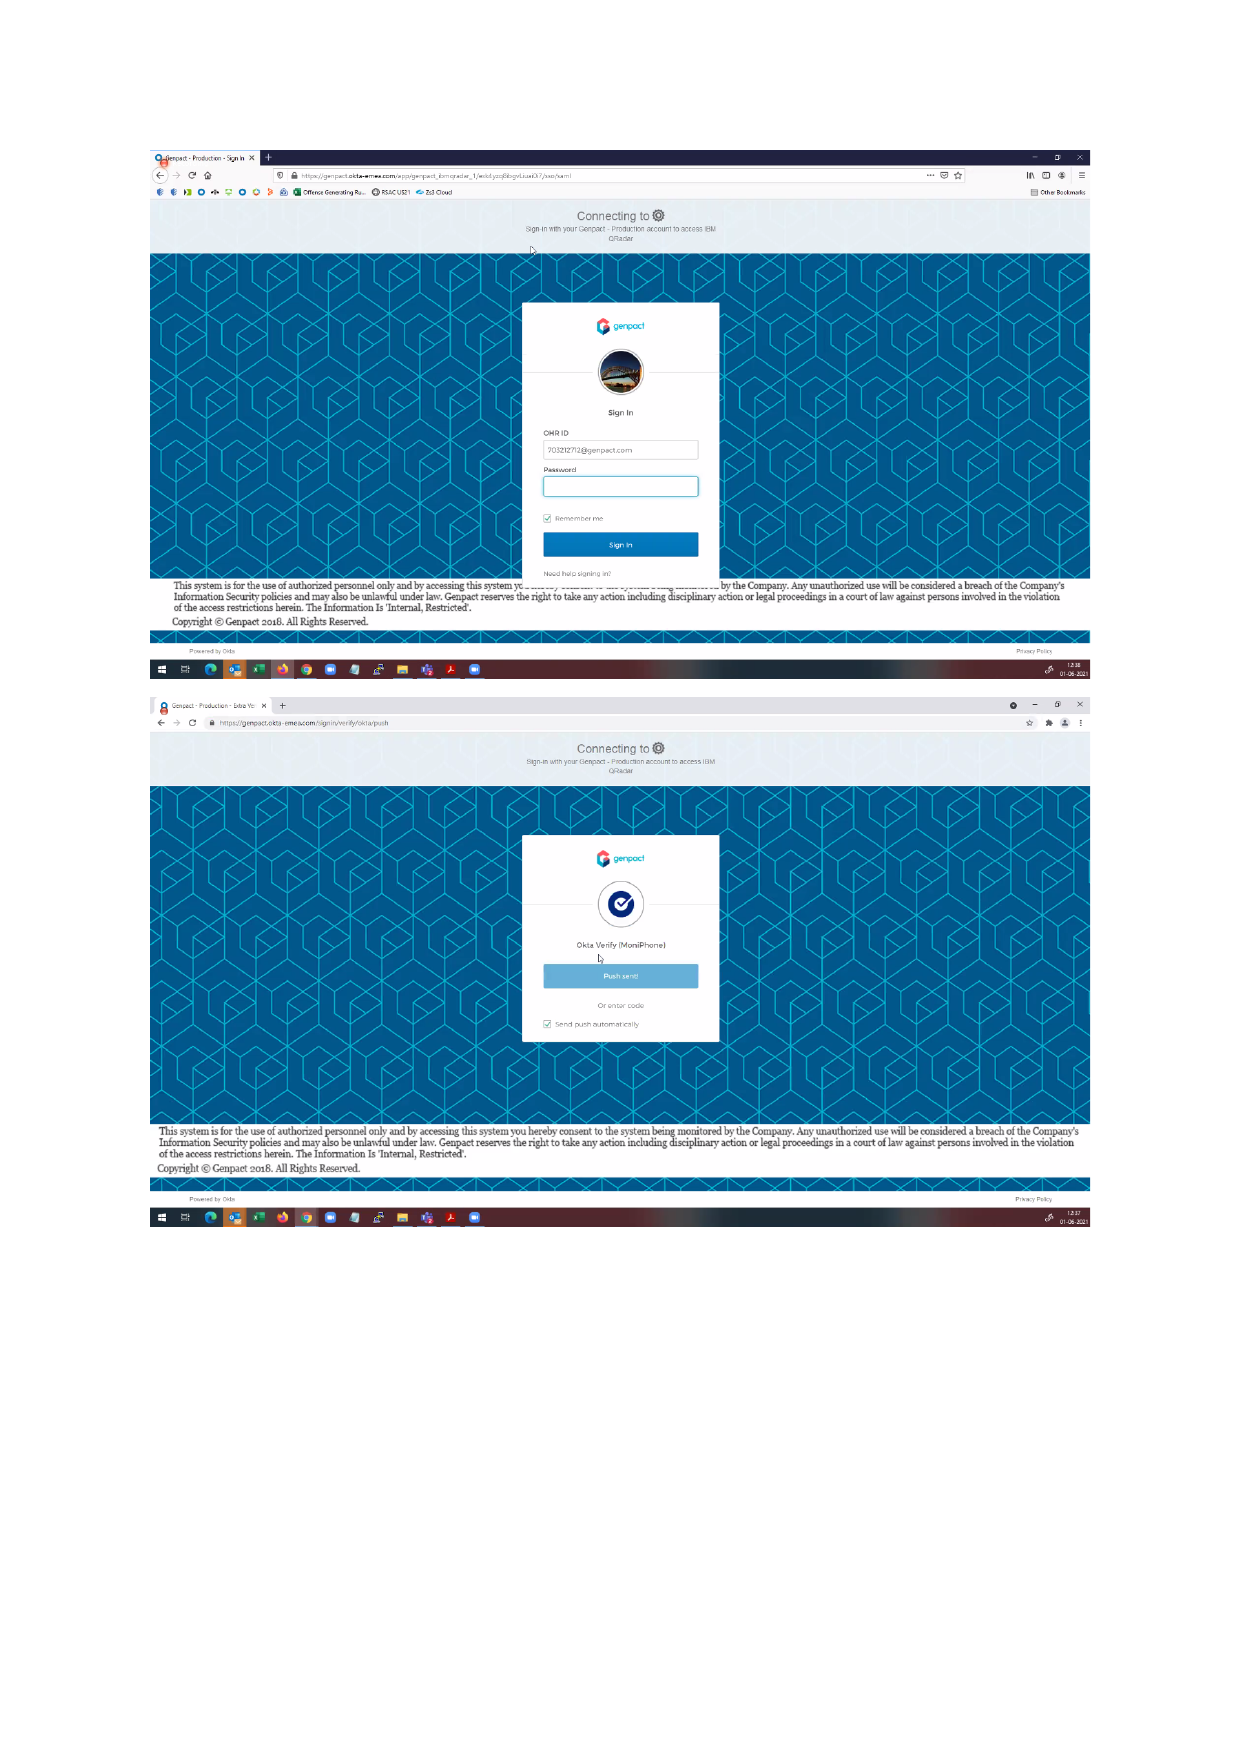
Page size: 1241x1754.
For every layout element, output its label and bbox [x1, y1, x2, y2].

picture [361, 256, 418, 310]
picture [793, 920, 851, 977]
picture [786, 380, 826, 435]
picture [927, 445, 937, 457]
picture [166, 866, 188, 880]
picture [455, 264, 476, 279]
picture [195, 1073, 204, 1085]
picture [1048, 507, 1070, 540]
picture [163, 317, 186, 350]
picture [745, 1049, 770, 1085]
picture [337, 854, 361, 888]
picture [771, 317, 795, 350]
picture [422, 339, 448, 372]
picture [874, 985, 883, 998]
picture [875, 854, 883, 867]
picture [195, 810, 204, 824]
picture [329, 445, 357, 499]
picture [483, 339, 492, 350]
picture [292, 896, 346, 923]
picture [982, 1008, 991, 1019]
picture [942, 264, 964, 279]
picture [760, 1073, 770, 1085]
picture [1043, 1051, 1072, 1107]
picture [333, 422, 384, 447]
picture [1013, 942, 1021, 954]
picture [196, 319, 206, 329]
picture [195, 940, 224, 976]
picture [1000, 276, 1027, 309]
picture [795, 864, 817, 880]
picture [399, 984, 425, 1019]
picture [858, 864, 880, 879]
picture [890, 929, 912, 945]
picture [1043, 876, 1054, 889]
picture [972, 485, 1025, 511]
picture [1062, 529, 1088, 562]
picture [363, 359, 416, 384]
picture [285, 443, 309, 478]
picture [485, 327, 507, 341]
picture [969, 339, 997, 372]
picture [402, 790, 411, 802]
picture [667, 1051, 694, 1107]
picture [391, 402, 419, 436]
picture [879, 529, 905, 562]
picture [809, 1050, 833, 1086]
picture [982, 1051, 1009, 1107]
picture [447, 811, 474, 845]
picture [757, 276, 765, 287]
picture [950, 942, 977, 976]
picture [258, 985, 285, 1041]
picture [879, 445, 905, 499]
picture [818, 529, 844, 562]
picture [351, 877, 362, 889]
picture [166, 994, 188, 1010]
picture [424, 327, 447, 342]
picture [970, 466, 979, 477]
picture [966, 853, 990, 889]
picture [881, 295, 933, 321]
picture [258, 855, 285, 910]
picture [398, 853, 423, 888]
picture [150, 697, 1091, 825]
picture [982, 876, 1009, 910]
picture [150, 257, 156, 265]
picture [967, 1050, 979, 1063]
picture [639, 1060, 660, 1076]
picture [321, 1073, 330, 1085]
picture [513, 275, 521, 288]
picture [211, 984, 236, 1020]
picture [150, 1050, 161, 1064]
picture [511, 1060, 534, 1076]
picture [950, 1073, 959, 1085]
picture [300, 466, 326, 499]
picture [849, 466, 875, 498]
picture [150, 320, 174, 372]
picture [856, 877, 865, 888]
picture [746, 918, 771, 954]
picture [851, 455, 872, 468]
picture [214, 790, 227, 803]
picture [972, 327, 994, 341]
picture [921, 1028, 975, 1054]
picture [384, 812, 393, 823]
picture [761, 812, 788, 846]
picture [827, 1061, 848, 1076]
picture [302, 358, 355, 384]
picture [1003, 264, 1025, 279]
picture [937, 986, 946, 998]
picture [834, 509, 844, 520]
picture [260, 1093, 315, 1119]
picture [881, 264, 903, 279]
picture [209, 276, 235, 308]
picture [940, 319, 966, 373]
picture [953, 1060, 974, 1076]
picture [634, 810, 644, 824]
picture [924, 380, 948, 415]
picture [453, 403, 478, 436]
picture [321, 812, 348, 845]
picture [1031, 466, 1057, 499]
picture [776, 984, 802, 1019]
picture [940, 402, 966, 435]
picture [292, 864, 314, 879]
picture [150, 509, 156, 518]
picture [870, 1049, 896, 1087]
picture [384, 855, 411, 910]
picture [258, 1073, 267, 1085]
picture [447, 856, 475, 910]
picture [1062, 986, 1072, 998]
picture [150, 932, 157, 942]
picture [510, 942, 518, 954]
picture [150, 276, 174, 308]
picture [1001, 276, 1009, 288]
picture [350, 790, 380, 846]
picture [1031, 790, 1040, 802]
picture [483, 466, 492, 477]
picture [418, 1028, 473, 1054]
picture [304, 919, 330, 954]
picture [211, 421, 264, 448]
picture [795, 1027, 849, 1054]
picture [793, 876, 802, 888]
picture [1077, 927, 1091, 944]
picture [696, 276, 704, 288]
picture [1062, 402, 1088, 434]
picture [415, 1007, 443, 1043]
picture [288, 1006, 299, 1020]
picture [268, 275, 277, 288]
picture [1078, 840, 1091, 857]
picture [178, 508, 204, 562]
picture [468, 442, 492, 478]
picture [253, 507, 278, 540]
picture [258, 810, 267, 823]
picture [729, 1007, 757, 1042]
picture [701, 1093, 755, 1120]
picture [725, 466, 735, 477]
picture [451, 276, 462, 289]
picture [351, 920, 380, 976]
picture [512, 799, 535, 814]
picture [391, 402, 400, 414]
picture [856, 790, 883, 845]
picture [758, 422, 811, 448]
picture [879, 276, 905, 309]
picture [355, 864, 378, 879]
picture [984, 864, 1006, 879]
picture [698, 1072, 727, 1107]
picture [406, 442, 431, 478]
picture [824, 1073, 833, 1085]
picture [973, 359, 1025, 384]
picture [209, 529, 218, 540]
picture [620, 1049, 644, 1085]
picture [198, 1060, 219, 1075]
picture [496, 986, 507, 997]
picture [315, 380, 339, 414]
picture [950, 988, 1009, 1042]
picture [300, 380, 326, 435]
picture [213, 1051, 224, 1063]
picture [227, 876, 254, 910]
picture [483, 507, 509, 562]
picture [497, 856, 505, 867]
picture [431, 919, 456, 954]
picture [321, 942, 348, 976]
picture [451, 277, 480, 310]
picture [386, 1093, 440, 1120]
picture [953, 929, 974, 945]
picture [790, 453, 811, 468]
picture [557, 1049, 581, 1086]
picture [886, 985, 915, 1042]
picture [276, 790, 286, 802]
picture [1076, 811, 1085, 823]
picture [987, 444, 997, 458]
picture [1016, 929, 1037, 945]
picture [886, 941, 896, 955]
picture [418, 864, 440, 879]
picture [654, 1051, 664, 1063]
picture [575, 1060, 597, 1076]
picture [747, 986, 757, 997]
picture [384, 942, 411, 976]
picture [289, 1007, 317, 1042]
picture [847, 339, 875, 372]
picture [346, 317, 369, 351]
picture [897, 381, 905, 393]
picture [150, 962, 188, 988]
picture [970, 339, 979, 350]
picture [321, 1073, 348, 1107]
picture [918, 1007, 946, 1041]
picture [909, 338, 937, 372]
picture [764, 962, 818, 988]
picture [894, 443, 918, 477]
picture [1016, 443, 1040, 477]
picture [1013, 986, 1040, 1041]
picture [1060, 919, 1085, 954]
picture [1076, 855, 1091, 902]
picture [957, 381, 966, 393]
picture [288, 876, 299, 889]
picture [787, 466, 796, 478]
picture [846, 380, 875, 436]
picture [150, 802, 157, 811]
picture [318, 318, 326, 330]
picture [634, 1072, 664, 1108]
picture [194, 507, 217, 540]
picture [198, 929, 219, 945]
picture [333, 517, 353, 533]
picture [478, 1007, 487, 1020]
picture [321, 942, 329, 954]
picture [239, 339, 248, 350]
picture [824, 811, 833, 824]
picture [984, 897, 1037, 923]
picture [919, 1008, 928, 1019]
picture [307, 985, 318, 998]
picture [1016, 1060, 1037, 1076]
picture [818, 276, 844, 309]
picture [1016, 317, 1039, 351]
picture [178, 789, 204, 823]
picture [451, 528, 459, 541]
picture [346, 442, 370, 479]
picture [833, 317, 856, 350]
picture [315, 256, 340, 288]
picture [331, 530, 339, 540]
picture [355, 1028, 410, 1054]
picture [729, 485, 781, 511]
picture [241, 485, 293, 511]
picture [387, 1060, 408, 1076]
picture [239, 381, 296, 437]
picture [422, 338, 430, 350]
picture [364, 454, 384, 468]
picture [973, 454, 995, 468]
picture [886, 854, 946, 911]
picture [150, 549, 202, 574]
picture [260, 831, 314, 858]
picture [940, 276, 948, 288]
picture [1076, 986, 1091, 1033]
picture [394, 264, 416, 279]
picture [1047, 1028, 1091, 1076]
picture [211, 853, 235, 889]
picture [1049, 445, 1057, 456]
picture [431, 1049, 455, 1085]
picture [162, 920, 191, 976]
picture [911, 327, 933, 341]
picture [486, 454, 506, 468]
picture [1031, 339, 1041, 350]
picture [856, 876, 883, 910]
picture [856, 920, 883, 976]
picture [447, 942, 474, 976]
picture [984, 995, 1006, 1011]
picture [698, 264, 720, 279]
picture [150, 296, 202, 321]
picture [450, 319, 480, 373]
picture [749, 855, 757, 867]
picture [818, 276, 826, 287]
picture [437, 380, 461, 414]
picture [1044, 1007, 1072, 1042]
picture [820, 517, 842, 532]
picture [905, 919, 916, 934]
picture [889, 831, 943, 858]
picture [470, 509, 478, 519]
picture [329, 402, 357, 434]
picture [181, 453, 202, 468]
picture [887, 1073, 895, 1085]
picture [867, 318, 875, 330]
picture [150, 832, 188, 859]
picture [896, 508, 905, 520]
picture [933, 919, 959, 954]
picture [211, 549, 263, 574]
picture [921, 865, 943, 879]
picture [257, 445, 266, 457]
picture [239, 256, 296, 310]
picture [1076, 942, 1084, 954]
picture [790, 487, 842, 511]
picture [447, 812, 456, 823]
picture [468, 317, 490, 350]
picture [732, 865, 755, 879]
picture [1043, 789, 1072, 845]
picture [258, 318, 265, 330]
picture [827, 929, 849, 945]
picture [557, 789, 582, 825]
picture [757, 529, 765, 542]
picture [940, 276, 966, 309]
picture [261, 929, 282, 945]
picture [840, 984, 865, 1019]
picture [818, 529, 826, 540]
picture [361, 466, 387, 498]
picture [1003, 295, 1053, 322]
picture [856, 1007, 883, 1041]
picture [355, 897, 409, 923]
picture [333, 549, 384, 575]
picture [889, 961, 944, 989]
picture [478, 789, 519, 847]
picture [415, 876, 425, 889]
picture [463, 984, 485, 1019]
picture [229, 1028, 282, 1054]
picture [759, 390, 781, 405]
picture [1015, 1093, 1070, 1120]
picture [164, 1008, 173, 1019]
picture [1033, 358, 1087, 384]
picture [528, 1051, 538, 1063]
picture [211, 517, 231, 533]
picture [274, 853, 297, 888]
picture [368, 1049, 394, 1085]
picture [760, 1073, 788, 1107]
picture [150, 277, 156, 286]
picture [879, 402, 887, 414]
picture [842, 790, 852, 802]
picture [387, 1075, 392, 1083]
picture [950, 811, 977, 846]
picture [376, 507, 400, 541]
picture [887, 811, 896, 824]
picture [774, 509, 783, 519]
picture [827, 831, 880, 858]
picture [728, 327, 751, 342]
picture [512, 1093, 566, 1120]
picture [244, 985, 254, 998]
picture [1079, 507, 1091, 525]
picture [197, 799, 220, 814]
picture [894, 316, 917, 350]
picture [361, 507, 387, 562]
picture [178, 381, 204, 435]
picture [717, 1050, 727, 1064]
picture [369, 855, 380, 867]
picture [1003, 422, 1056, 448]
picture [378, 444, 387, 456]
picture [272, 295, 324, 321]
picture [821, 422, 872, 448]
picture [732, 896, 786, 923]
picture [363, 485, 416, 511]
picture [591, 1051, 601, 1063]
picture [882, 381, 937, 447]
picture [422, 381, 448, 435]
picture [209, 403, 217, 414]
picture [842, 919, 851, 932]
picture [999, 319, 1028, 372]
picture [494, 918, 519, 954]
picture [329, 529, 357, 562]
picture [453, 530, 480, 562]
picture [760, 984, 788, 1041]
picture [150, 853, 172, 889]
picture [384, 942, 393, 954]
picture [1013, 942, 1040, 976]
picture [790, 359, 841, 384]
picture [1076, 818, 1091, 845]
picture [394, 517, 415, 532]
picture [196, 445, 206, 457]
picture [261, 1060, 282, 1076]
picture [229, 993, 252, 1009]
picture [150, 1041, 157, 1051]
picture [1076, 1081, 1091, 1107]
picture [733, 995, 754, 1010]
picture [1060, 789, 1085, 823]
picture [258, 942, 285, 976]
picture [300, 508, 326, 562]
picture [996, 790, 1022, 824]
picture [1047, 995, 1069, 1010]
picture [425, 454, 445, 468]
picture [451, 445, 478, 498]
picture [1065, 548, 1091, 574]
picture [1033, 327, 1053, 342]
picture [150, 529, 174, 560]
picture [276, 920, 285, 932]
picture [793, 790, 820, 845]
picture [447, 942, 455, 954]
picture [387, 832, 440, 858]
picture [384, 812, 411, 846]
picture [1062, 402, 1072, 414]
picture [455, 390, 477, 405]
picture [887, 789, 946, 847]
picture [918, 1051, 946, 1107]
picture [764, 831, 817, 858]
picture [1001, 529, 1009, 540]
picture [422, 507, 448, 562]
picture [324, 1093, 378, 1120]
picture [604, 1050, 631, 1107]
picture [940, 529, 948, 540]
picture [1077, 316, 1091, 353]
picture [912, 454, 933, 468]
picture [329, 403, 340, 414]
picture [195, 1075, 222, 1107]
picture [287, 508, 296, 520]
picture [966, 984, 991, 1019]
picture [760, 941, 770, 955]
picture [288, 920, 317, 976]
picture [634, 1072, 644, 1086]
picture [879, 402, 905, 435]
picture [923, 507, 948, 542]
picture [729, 359, 781, 384]
picture [984, 507, 1010, 541]
picture [1028, 853, 1053, 888]
picture [764, 929, 786, 945]
picture [918, 876, 928, 889]
picture [942, 549, 993, 574]
picture [818, 445, 844, 498]
picture [779, 790, 788, 802]
picture [245, 854, 254, 867]
picture [268, 400, 278, 413]
picture [833, 443, 857, 477]
picture [886, 941, 915, 976]
picture [856, 1051, 883, 1107]
picture [229, 897, 283, 923]
picture [541, 1051, 600, 1108]
picture [415, 789, 443, 846]
picture [1001, 529, 1027, 562]
picture [980, 790, 1009, 845]
picture [1031, 1051, 1040, 1063]
picture [836, 381, 844, 393]
picture [793, 1006, 820, 1041]
picture [725, 382, 753, 435]
picture [1064, 295, 1091, 321]
picture [823, 1073, 853, 1108]
picture [1003, 390, 1024, 405]
picture [324, 929, 345, 945]
picture [1060, 1050, 1086, 1085]
picture [227, 877, 236, 889]
picture [440, 319, 448, 330]
picture [224, 316, 247, 350]
picture [386, 961, 440, 989]
picture [982, 877, 991, 887]
picture [268, 528, 278, 542]
picture [446, 1075, 455, 1085]
picture [786, 339, 814, 372]
picture [744, 444, 753, 456]
picture [940, 445, 966, 499]
picture [241, 359, 293, 384]
picture [424, 485, 475, 511]
picture [730, 876, 739, 889]
picture [274, 984, 299, 1019]
picture [716, 789, 727, 803]
picture [1078, 796, 1091, 815]
picture [447, 986, 474, 1041]
picture [822, 295, 871, 321]
picture [166, 1028, 221, 1054]
picture [150, 362, 172, 384]
picture [757, 444, 783, 498]
picture [1062, 276, 1071, 288]
picture [182, 986, 191, 998]
picture [933, 1049, 959, 1085]
picture [988, 318, 997, 330]
picture [150, 911, 157, 920]
picture [178, 338, 206, 372]
picture [927, 318, 937, 331]
picture [912, 487, 963, 511]
picture [1018, 256, 1027, 267]
picture [757, 403, 783, 435]
picture [821, 549, 872, 574]
picture [394, 422, 445, 448]
picture [820, 264, 842, 279]
picture [730, 920, 757, 976]
picture [698, 1072, 707, 1085]
picture [227, 1007, 254, 1041]
picture [510, 1073, 518, 1085]
picture [321, 855, 348, 910]
picture [1001, 402, 1009, 414]
picture [337, 984, 362, 1019]
picture [950, 942, 959, 954]
picture [1031, 466, 1040, 477]
picture [890, 1060, 912, 1075]
picture [698, 811, 707, 824]
picture [227, 1051, 254, 1107]
picture [1030, 338, 1057, 372]
picture [226, 510, 236, 520]
picture [239, 466, 265, 499]
picture [849, 340, 857, 350]
picture [742, 507, 766, 541]
picture [303, 454, 323, 468]
picture [1013, 810, 1022, 823]
picture [1043, 1006, 1054, 1020]
picture [864, 380, 887, 414]
picture [465, 1051, 474, 1063]
picture [292, 995, 315, 1011]
picture [785, 507, 826, 563]
picture [455, 421, 506, 448]
picture [150, 383, 156, 391]
picture [827, 799, 849, 814]
picture [211, 264, 233, 279]
picture [229, 864, 251, 879]
picture [323, 962, 377, 989]
picture [451, 402, 460, 414]
picture [329, 319, 357, 372]
picture [732, 1027, 786, 1054]
picture [879, 529, 887, 540]
picture [391, 529, 419, 562]
picture [1079, 382, 1088, 393]
picture [809, 919, 833, 954]
picture [409, 508, 419, 520]
picture [1018, 382, 1027, 393]
picture [455, 517, 476, 532]
picture [638, 799, 660, 814]
picture [415, 1050, 444, 1107]
picture [771, 443, 796, 477]
picture [150, 789, 161, 803]
picture [757, 319, 783, 371]
picture [510, 812, 519, 823]
picture [793, 1051, 820, 1107]
picture [776, 853, 801, 888]
picture [150, 1064, 156, 1073]
picture [984, 380, 1009, 414]
picture [1013, 855, 1040, 910]
picture [393, 549, 445, 574]
picture [879, 319, 905, 369]
picture [321, 811, 330, 823]
picture [272, 264, 293, 279]
picture [463, 853, 486, 889]
picture [333, 295, 385, 321]
picture [178, 466, 187, 477]
picture [758, 549, 811, 575]
picture [528, 790, 537, 802]
picture [575, 799, 598, 814]
picture [239, 507, 265, 562]
picture [239, 338, 265, 372]
picture [953, 831, 1006, 858]
picture [1062, 276, 1088, 309]
picture [253, 380, 278, 414]
picture [178, 337, 187, 350]
picture [164, 508, 174, 520]
picture [449, 929, 471, 945]
picture [209, 445, 236, 499]
picture [164, 878, 191, 910]
picture [403, 1051, 411, 1063]
picture [996, 1050, 1021, 1085]
picture [180, 327, 202, 342]
picture [150, 446, 174, 498]
picture [922, 995, 943, 1011]
picture [501, 319, 509, 330]
picture [195, 855, 224, 910]
picture [847, 466, 857, 478]
picture [818, 402, 826, 413]
picture [818, 319, 844, 372]
picture [166, 897, 220, 923]
picture [866, 444, 876, 457]
picture [394, 295, 446, 321]
picture [683, 1050, 707, 1085]
picture [333, 264, 350, 279]
picture [371, 986, 380, 998]
picture [969, 508, 998, 562]
picture [999, 445, 1028, 499]
picture [266, 443, 296, 499]
picture [197, 962, 251, 988]
picture [450, 962, 502, 989]
picture [339, 790, 348, 802]
picture [1015, 799, 1038, 814]
picture [391, 276, 399, 287]
picture [759, 295, 812, 321]
picture [903, 984, 928, 1020]
picture [180, 359, 233, 384]
picture [322, 832, 377, 858]
picture [415, 875, 443, 911]
picture [465, 920, 474, 932]
picture [272, 517, 293, 532]
picture [921, 897, 975, 923]
picture [789, 327, 812, 341]
picture [422, 466, 448, 499]
picture [812, 855, 820, 867]
picture [944, 517, 964, 533]
picture [591, 790, 601, 802]
picture [1034, 454, 1054, 468]
picture [818, 402, 844, 435]
picture [727, 340, 736, 350]
picture [795, 897, 849, 923]
picture [478, 920, 507, 976]
picture [821, 390, 842, 405]
picture [329, 276, 339, 289]
picture [890, 1093, 943, 1120]
picture [856, 1008, 865, 1019]
picture [1062, 319, 1088, 372]
picture [406, 316, 430, 351]
picture [258, 790, 317, 846]
picture [957, 508, 966, 520]
picture [355, 995, 377, 1010]
picture [182, 855, 191, 867]
picture [339, 920, 348, 932]
picture [363, 327, 385, 342]
picture [150, 890, 161, 912]
picture [272, 422, 323, 448]
picture [227, 920, 254, 976]
picture [241, 327, 264, 342]
picture [150, 919, 161, 933]
picture [842, 1051, 851, 1063]
picture [150, 1093, 1091, 1227]
picture [938, 854, 946, 867]
picture [1062, 445, 1091, 504]
picture [239, 466, 248, 477]
picture [361, 339, 387, 372]
picture [198, 1093, 252, 1120]
picture [272, 549, 324, 574]
picture [950, 1073, 977, 1107]
picture [793, 1008, 802, 1019]
picture [150, 811, 160, 833]
picture [449, 799, 472, 814]
picture [742, 380, 766, 413]
picture [449, 832, 503, 858]
picture [1003, 517, 1025, 533]
picture [806, 318, 814, 331]
picture [150, 1072, 160, 1094]
picture [150, 531, 156, 539]
picture [1065, 517, 1085, 534]
picture [1044, 876, 1072, 911]
picture [887, 1072, 916, 1107]
picture [164, 790, 191, 847]
picture [941, 422, 994, 448]
picture [1003, 549, 1055, 574]
picture [967, 920, 977, 932]
picture [725, 465, 754, 499]
picture [823, 811, 851, 847]
picture [984, 1028, 1037, 1054]
picture [242, 919, 267, 954]
picture [757, 276, 783, 309]
picture [422, 466, 431, 477]
picture [361, 466, 370, 477]
picture [209, 277, 217, 287]
picture [575, 1093, 629, 1120]
picture [1031, 381, 1057, 435]
picture [763, 799, 786, 814]
picture [150, 390, 172, 405]
picture [654, 790, 664, 803]
picture [1029, 984, 1054, 1019]
picture [315, 507, 339, 542]
picture [267, 316, 308, 372]
picture [450, 1060, 473, 1076]
picture [969, 381, 1027, 437]
picture [351, 1006, 361, 1021]
picture [730, 790, 757, 846]
picture [178, 919, 204, 954]
picture [847, 509, 875, 562]
picture [483, 466, 509, 499]
picture [638, 1093, 690, 1120]
picture [1076, 950, 1091, 976]
picture [757, 402, 766, 414]
picture [164, 877, 173, 889]
picture [909, 465, 918, 478]
picture [701, 799, 724, 814]
picture [483, 339, 509, 372]
picture [955, 443, 978, 477]
picture [1064, 390, 1085, 405]
picture [759, 264, 781, 279]
picture [211, 296, 263, 321]
picture [480, 789, 755, 1054]
picture [258, 942, 266, 954]
picture [906, 1050, 916, 1064]
picture [871, 919, 896, 954]
picture [940, 529, 966, 562]
picture [968, 790, 977, 801]
picture [436, 507, 461, 540]
picture [1031, 508, 1057, 562]
picture [150, 422, 202, 448]
picture [227, 1008, 236, 1019]
picture [224, 443, 248, 477]
picture [779, 1051, 788, 1063]
picture [481, 864, 503, 879]
picture [760, 942, 788, 976]
picture [1076, 1073, 1085, 1085]
picture [276, 1051, 285, 1063]
picture [465, 791, 474, 802]
picture [1049, 319, 1057, 329]
picture [862, 507, 887, 541]
picture [213, 919, 224, 934]
picture [858, 995, 881, 1010]
picture [1013, 1073, 1022, 1085]
picture [302, 485, 354, 511]
picture [376, 380, 400, 414]
picture [786, 466, 814, 499]
picture [302, 327, 324, 341]
picture [729, 453, 750, 469]
picture [759, 517, 781, 532]
picture [1015, 962, 1070, 989]
picture [851, 487, 903, 511]
picture [258, 1072, 286, 1107]
picture [850, 327, 873, 341]
picture [439, 445, 448, 457]
picture [333, 390, 355, 406]
picture [1043, 920, 1073, 977]
picture [368, 919, 393, 954]
picture [903, 853, 927, 888]
picture [300, 339, 309, 350]
picture [909, 508, 937, 563]
picture [150, 1093, 188, 1119]
picture [449, 1093, 503, 1120]
picture [889, 799, 912, 814]
picture [211, 390, 233, 405]
picture [851, 359, 903, 384]
picture [194, 380, 217, 414]
picture [510, 1073, 537, 1106]
picture [178, 466, 204, 499]
picture [300, 256, 357, 310]
picture [431, 789, 456, 824]
picture [260, 799, 283, 814]
picture [178, 1049, 204, 1085]
picture [209, 402, 235, 435]
picture [198, 832, 251, 858]
picture [1045, 380, 1070, 413]
picture [950, 855, 979, 911]
picture [478, 1008, 507, 1041]
picture [434, 854, 444, 867]
picture [150, 488, 172, 511]
picture [288, 1050, 317, 1107]
picture [1062, 529, 1070, 541]
picture [304, 1050, 330, 1085]
picture [300, 339, 326, 372]
picture [955, 316, 978, 350]
picture [394, 390, 415, 406]
picture [500, 445, 509, 457]
picture [840, 853, 864, 888]
picture [195, 812, 224, 846]
picture [942, 390, 963, 406]
picture [180, 487, 233, 511]
picture [940, 402, 948, 414]
picture [942, 296, 994, 321]
picture [300, 466, 309, 476]
picture [1013, 1073, 1040, 1107]
picture [952, 799, 975, 814]
picture [361, 381, 387, 435]
picture [952, 962, 1007, 988]
picture [339, 1051, 348, 1063]
picture [424, 359, 476, 384]
picture [323, 799, 346, 815]
picture [897, 257, 905, 267]
picture [150, 984, 173, 1020]
picture [982, 919, 1010, 976]
picture [415, 1007, 425, 1020]
picture [909, 339, 918, 350]
picture [950, 810, 959, 823]
picture [730, 1007, 739, 1020]
picture [483, 382, 509, 436]
picture [515, 264, 537, 279]
picture [858, 897, 911, 923]
picture [1064, 264, 1085, 279]
picture [287, 381, 296, 393]
picture [150, 150, 1091, 679]
picture [796, 995, 817, 1010]
picture [1047, 864, 1069, 879]
picture [150, 1007, 191, 1043]
picture [292, 1028, 346, 1055]
picture [268, 529, 296, 563]
picture [260, 962, 315, 989]
picture [477, 875, 488, 889]
picture [909, 464, 937, 499]
picture [434, 984, 443, 998]
picture [447, 1073, 474, 1107]
picture [823, 854, 851, 910]
picture [969, 465, 997, 499]
picture [730, 1051, 757, 1107]
picture [1013, 811, 1040, 845]
picture [730, 877, 757, 910]
picture [402, 919, 411, 932]
picture [779, 920, 788, 932]
picture [289, 876, 317, 911]
picture [881, 517, 903, 533]
picture [701, 1060, 723, 1076]
picture [272, 391, 293, 406]
picture [387, 929, 408, 945]
picture [1033, 485, 1086, 511]
picture [918, 920, 946, 976]
picture [242, 455, 262, 469]
picture [150, 404, 156, 412]
picture [150, 940, 161, 963]
picture [378, 318, 388, 330]
picture [348, 508, 357, 520]
picture [390, 444, 419, 500]
picture [384, 1073, 411, 1107]
picture [470, 381, 478, 392]
picture [164, 1051, 191, 1107]
picture [765, 1060, 786, 1076]
picture [1067, 421, 1091, 478]
picture [163, 443, 187, 477]
picture [415, 920, 443, 976]
picture [725, 338, 754, 371]
picture [455, 549, 506, 574]
picture [1018, 508, 1027, 520]
picture [911, 359, 964, 384]
picture [811, 986, 851, 1041]
picture [150, 402, 174, 434]
picture [793, 876, 820, 910]
picture [455, 296, 507, 321]
picture [361, 339, 370, 350]
picture [478, 1049, 518, 1106]
picture [150, 517, 172, 533]
picture [227, 792, 254, 846]
picture [309, 854, 317, 867]
picture [882, 549, 933, 574]
picture [165, 381, 174, 393]
picture [745, 318, 753, 330]
picture [725, 507, 754, 562]
picture [318, 444, 326, 456]
picture [351, 1050, 380, 1107]
picture [209, 529, 235, 562]
picture [1001, 855, 1009, 867]
picture [242, 1049, 267, 1085]
picture [997, 919, 1022, 954]
picture [1078, 972, 1091, 989]
picture [761, 811, 771, 824]
picture [774, 382, 783, 394]
picture [226, 381, 235, 393]
picture [391, 529, 399, 541]
picture [386, 799, 409, 814]
picture [1031, 920, 1040, 932]
picture [725, 256, 753, 309]
picture [953, 1093, 1004, 1120]
picture [391, 319, 419, 372]
picture [858, 1028, 912, 1054]
picture [1062, 855, 1072, 867]
picture [150, 264, 172, 279]
picture [764, 1093, 817, 1120]
picture [881, 390, 903, 405]
picture [321, 986, 348, 1041]
picture [416, 995, 440, 1010]
picture [418, 897, 472, 923]
picture [409, 380, 419, 393]
picture [351, 877, 380, 912]
picture [351, 1008, 380, 1043]
picture [384, 986, 411, 1041]
picture [761, 854, 788, 910]
picture [1015, 831, 1069, 858]
picture [757, 529, 783, 562]
picture [879, 276, 887, 288]
picture [1047, 897, 1091, 924]
picture [787, 339, 797, 350]
picture [324, 1060, 345, 1076]
picture [827, 962, 881, 988]
picture [195, 985, 224, 1041]
picture [481, 995, 503, 1010]
picture [209, 319, 236, 372]
picture [195, 942, 204, 954]
picture [478, 877, 505, 910]
picture [348, 381, 357, 393]
picture [805, 444, 815, 457]
picture [1000, 984, 1009, 998]
